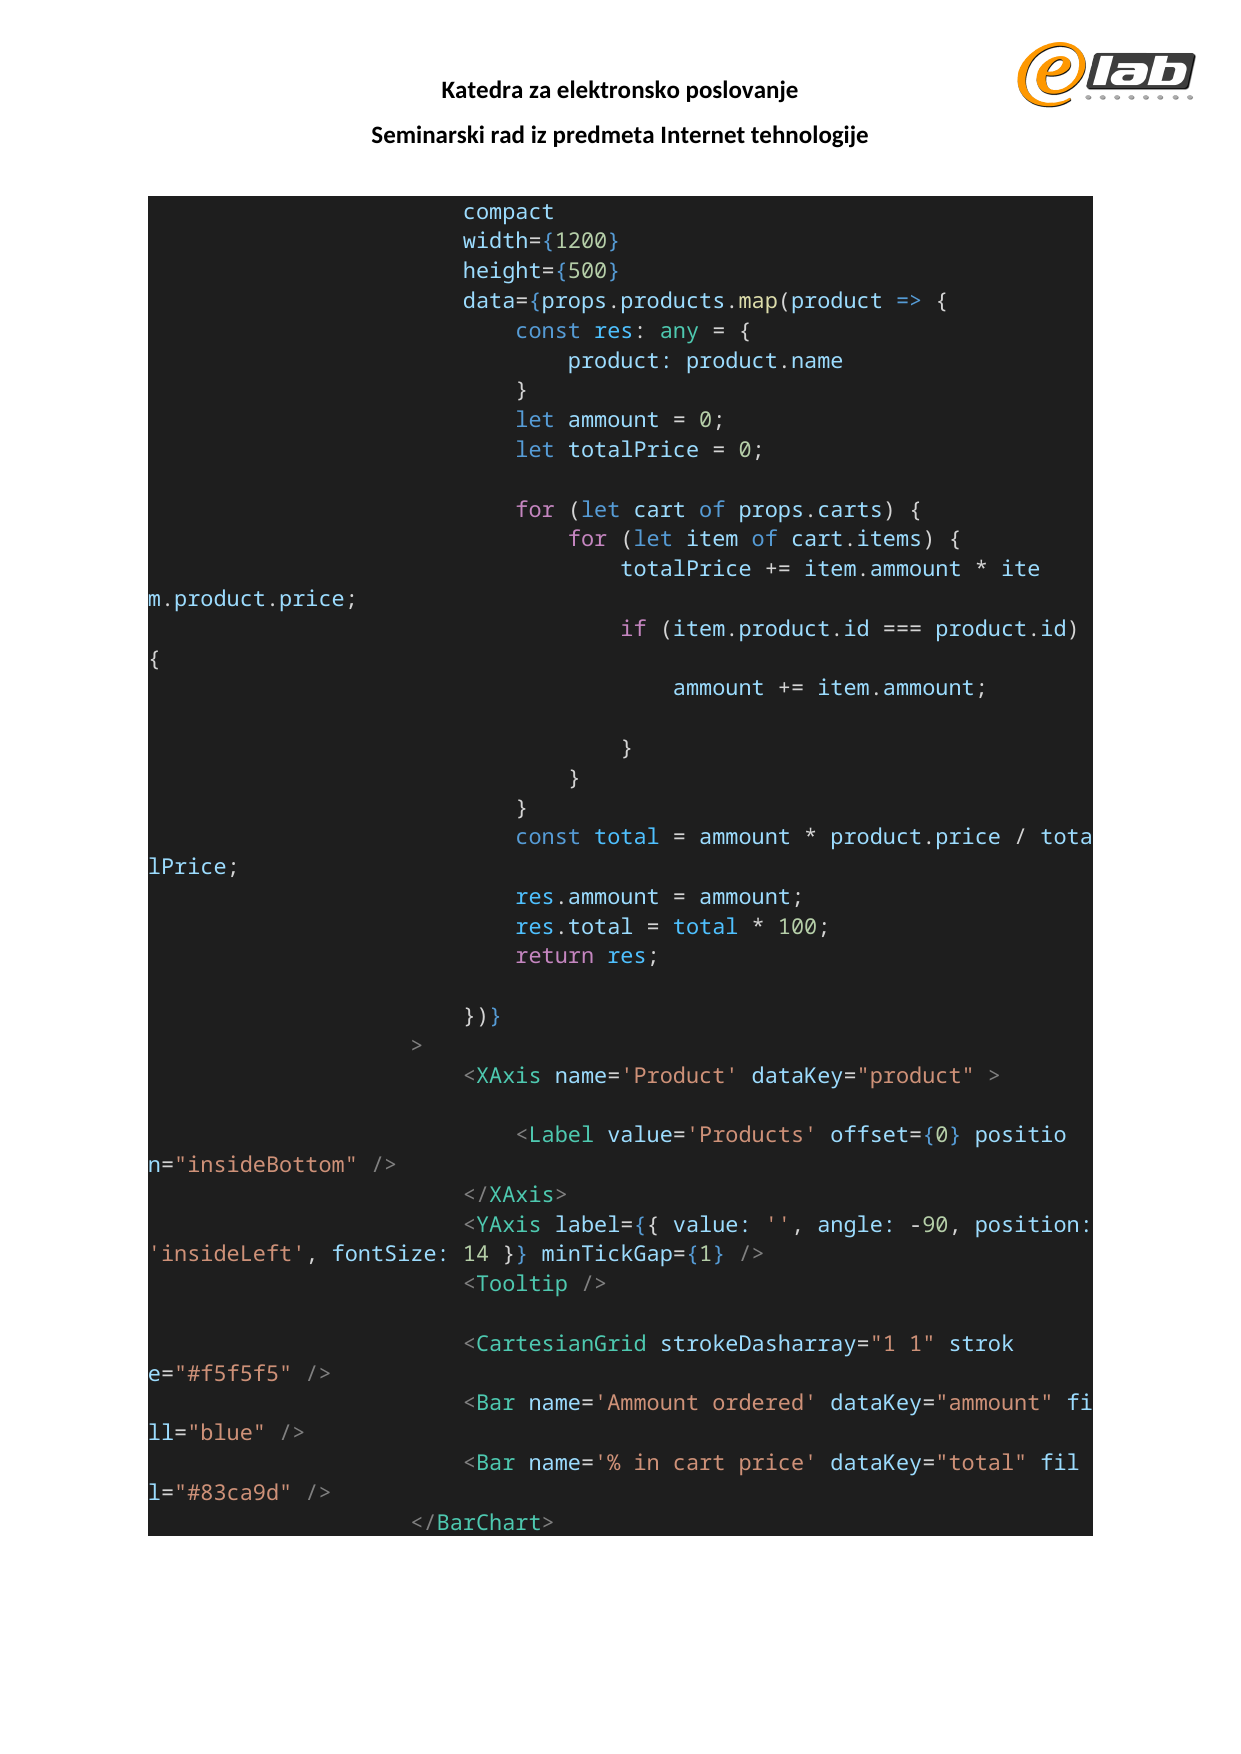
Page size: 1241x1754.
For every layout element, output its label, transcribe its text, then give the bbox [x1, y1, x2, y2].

text <Label value='Products' offset={0} position="insideBottom" /> [148, 1119, 1093, 1179]
text compact [148, 196, 1093, 226]
text const res: any = { [148, 315, 1093, 345]
text width={1200} [148, 226, 1093, 255]
text } [148, 374, 1093, 404]
text for (let item of cart.items) { [148, 523, 1093, 553]
text } [148, 792, 1093, 821]
text for (let cart of props.carts) { [148, 494, 1093, 523]
text })} [148, 1000, 1093, 1030]
text data={props.products.map(product => { [148, 285, 1093, 315]
text let totalPrice = 0; [148, 434, 1093, 464]
text return res; [148, 941, 1093, 970]
text } [148, 732, 1093, 762]
text height={500} [148, 255, 1093, 285]
text res.total = total * 100; [148, 911, 1093, 941]
text res.ammount = ammount; [148, 881, 1093, 911]
text totalPrice += item.ammount * item.product.price; [148, 553, 1093, 613]
text product: product.name [148, 345, 1093, 374]
text </XAxis> [148, 1179, 1093, 1209]
text let ammount = 0; [148, 404, 1093, 434]
text const total = ammount * product.price / totalPrice; [148, 821, 1093, 881]
text ammount += item.ammount; [148, 672, 1093, 702]
text <YAxis label={{ value: '', angle: -90, position: 'insideLeft', fontSize: 14 }} minTickGap={1} /> [148, 1209, 1093, 1268]
text } [148, 762, 1093, 792]
text <Tooltip /> [148, 1268, 1093, 1298]
text > [148, 1030, 1093, 1060]
text <CartesianGrid strokeDasharray="1 1" stroke="#f5f5f5" /> [148, 1328, 1093, 1387]
text <Bar name='Ammount ordered' dataKey="ammount" fill="blue" /> [148, 1387, 1093, 1447]
text <XAxis name='Product' dataKey="product" > [148, 1060, 1093, 1089]
text if (item.product.id === product.id) { [148, 613, 1093, 672]
text <Bar name='% in cart price' dataKey="total" fill="#83ca9d" /> [148, 1447, 1093, 1507]
picture [1017, 42, 1197, 108]
text </BarChart> [148, 1507, 1093, 1536]
